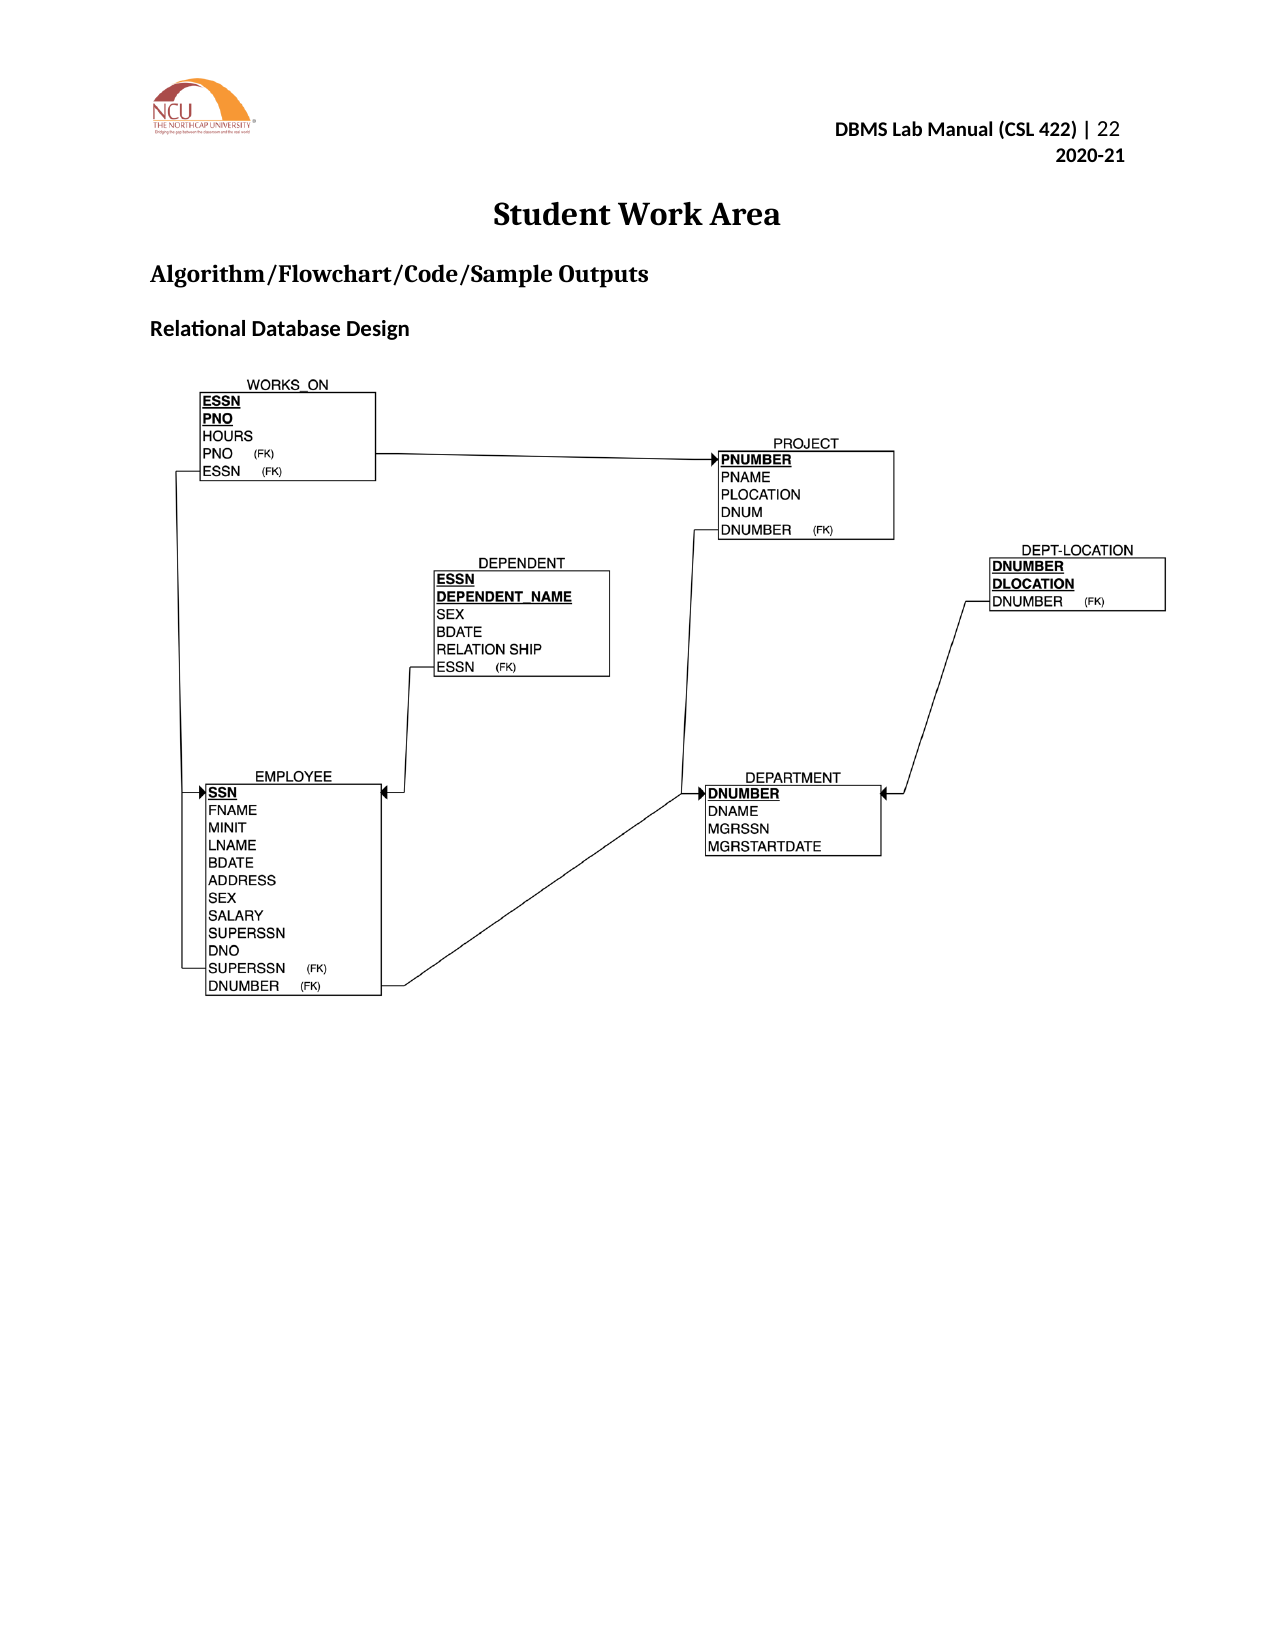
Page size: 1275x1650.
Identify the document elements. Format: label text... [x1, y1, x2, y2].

text Relational Database Design [150, 314, 1125, 342]
text Algorithm/Flowchart/Code/Sample Outputs [150, 260, 1125, 289]
picture [150, 75, 257, 136]
picture [150, 367, 1173, 1003]
text Student Work Area [150, 195, 1125, 233]
